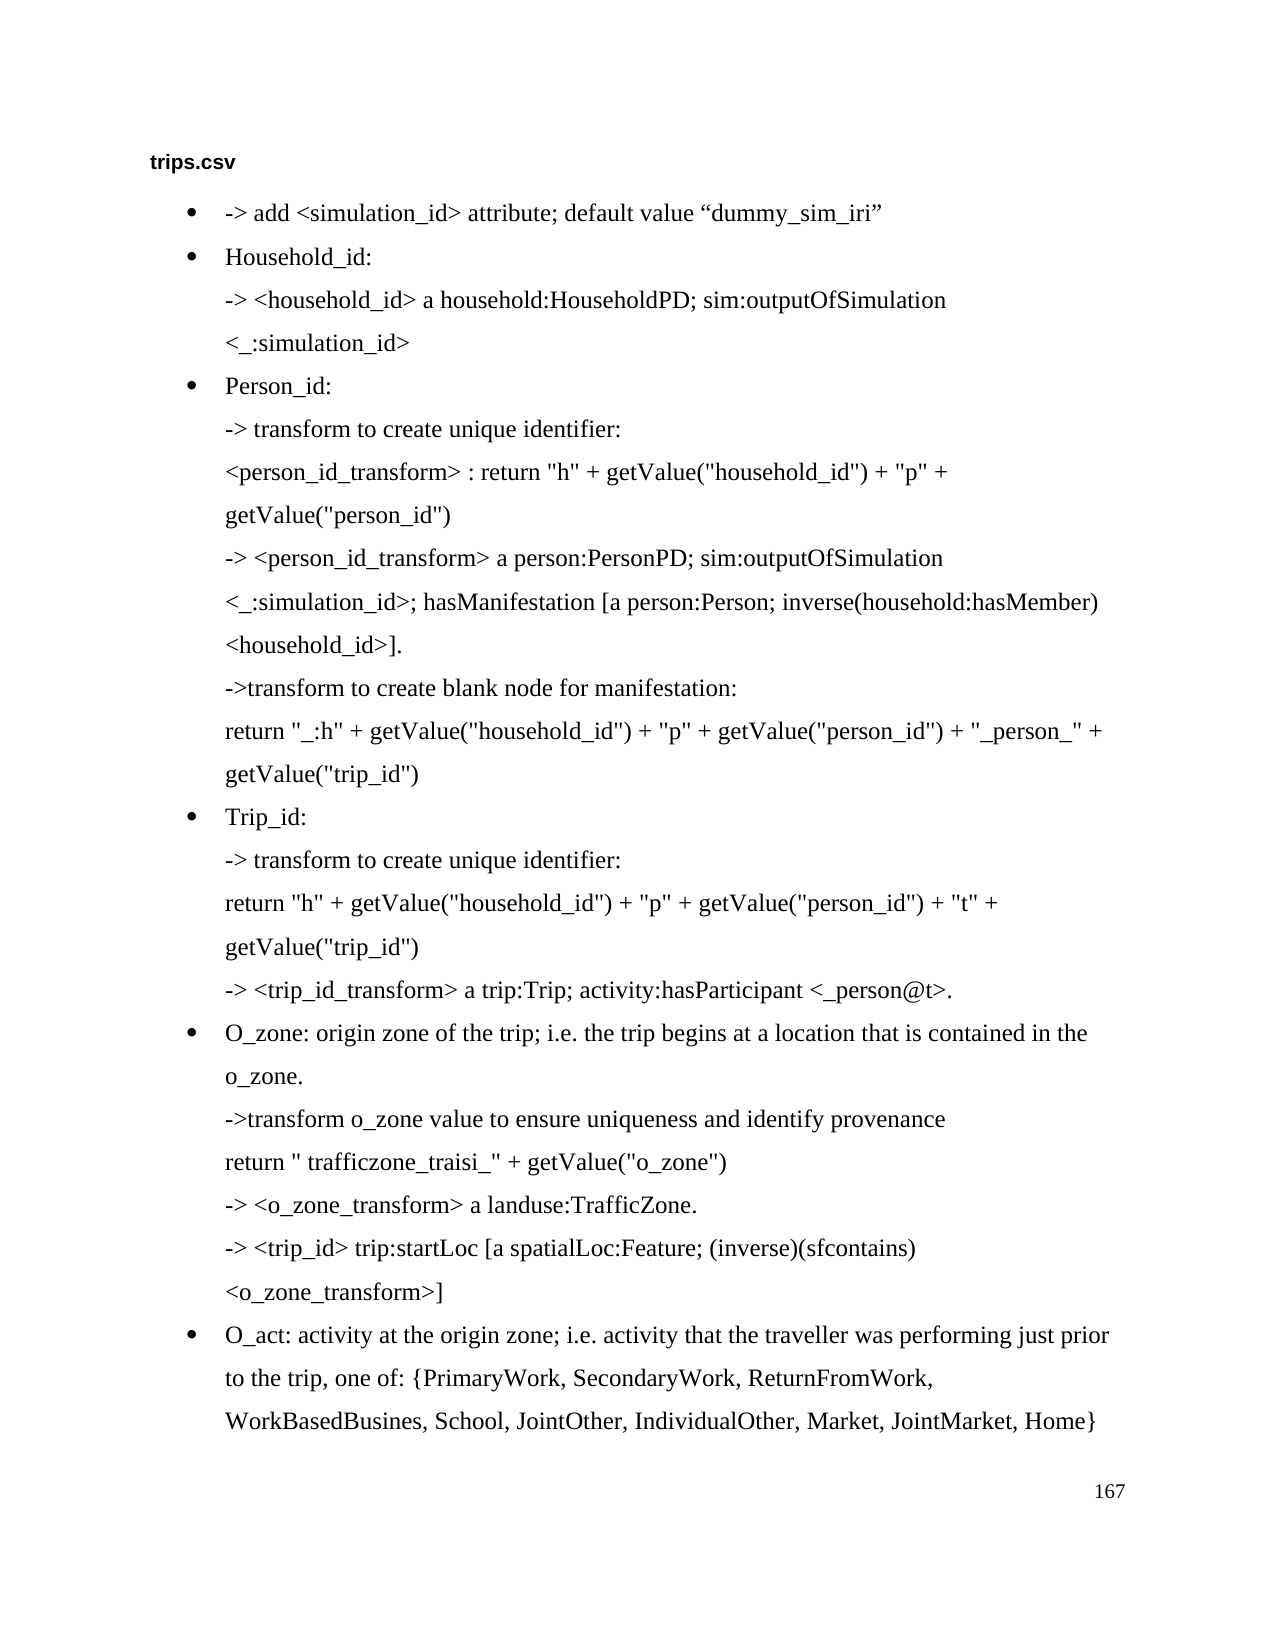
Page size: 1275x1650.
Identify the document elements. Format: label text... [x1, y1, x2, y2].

list O_zone: origin zone of the trip; i.e. the trip begins at a location that is contained in the o_zone. ->transform o_zone value to ensure uniqueness and identify provenance return " trafficzone_traisi_" + getValue("o_zone") -> <o_zone_transform> a landuse:TrafficZone. -> <trip_id> trip:startLoc [a spatialLoc:Feature; (inverse)(sfcontains) <o_zone_transform>] [187, 1018, 1125, 1305]
subtitle trips.csv [150, 150, 1125, 174]
list Household_id: -> <household_id> a household:HouseholdPD; sim:outputOfSimulation <_:simulation_id> [187, 242, 1125, 357]
list Person_id: -> transform to create unique identifier: <person_id_transform> : return "h" + getValue("household_id") + "p" + getValue("person_id") -> <person_id_transform> a person:PersonPD; sim:outputOfSimulation <_:simulation_id>; hasManifestation [a person:Person; inverse(household:hasMember) <household_id>]. ->transform to create blank node for manifestation: return "_:h" + getValue("household_id") + "p" + getValue("person_id") + "_person_" + getValue("trip_id") [187, 371, 1125, 788]
list Trip_id: -> transform to create unique identifier: return "h" + getValue("household_id") + "p" + getValue("person_id") + "t" + getValue("trip_id") -> <trip_id_transform> a trip:Trip; activity:hasParticipant <_person@t>. [187, 802, 1125, 1003]
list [187, 1320, 1125, 1435]
list -> add <simulation_id> attribute; default value “dummy_sim_iri” [187, 198, 1125, 227]
